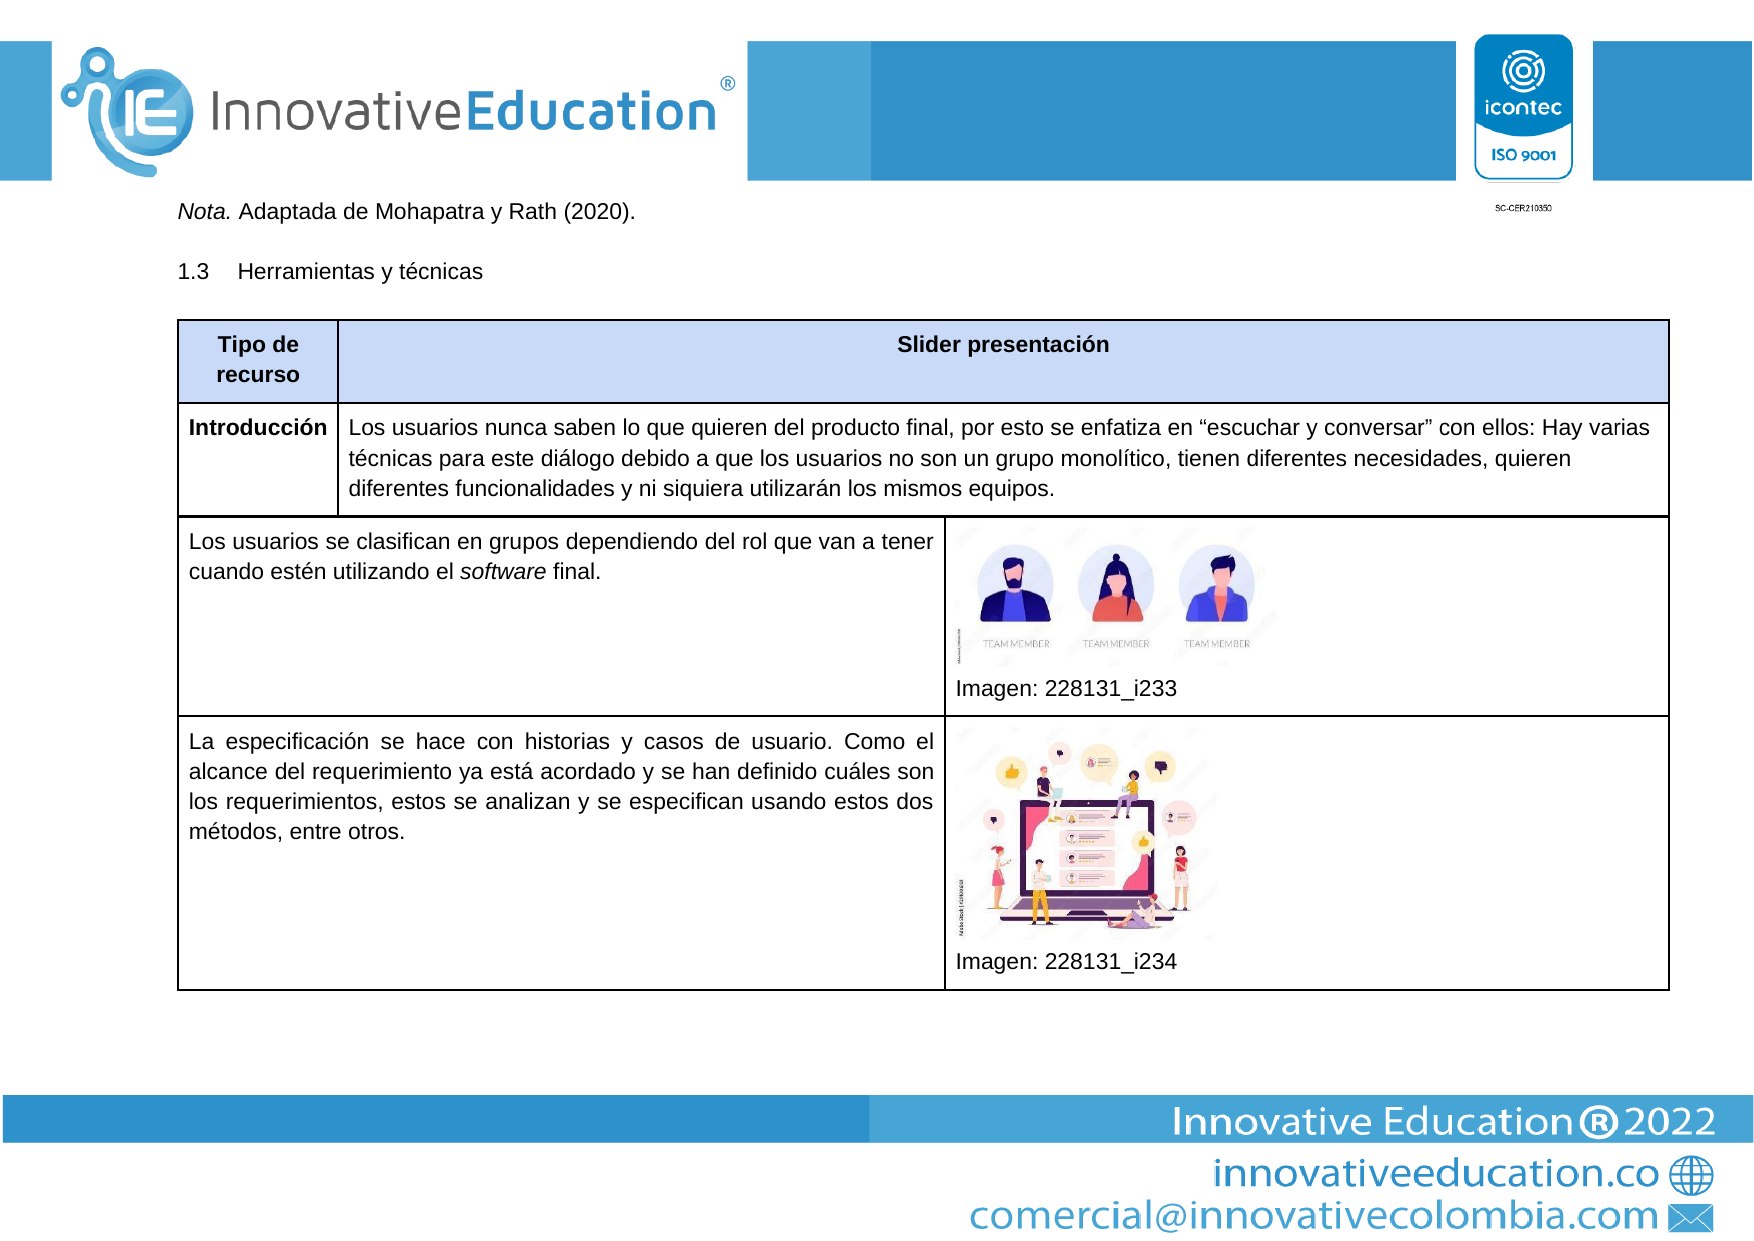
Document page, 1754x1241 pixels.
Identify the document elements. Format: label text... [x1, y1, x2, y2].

picture [1492, 104, 1500, 114]
picture [1510, 57, 1533, 85]
picture [955, 527, 1277, 666]
picture [1593, 28, 1752, 194]
picture [1539, 103, 1549, 114]
text Nota. Adaptada de Mohapatra y Rath (2020). [177, 148, 1577, 224]
picture [0, 28, 1456, 194]
picture [1503, 61, 1508, 83]
picture [1531, 101, 1536, 114]
picture [2, 1093, 1754, 1239]
table_cell Los usuarios nunca saben lo que quieren del producto final, por esto se enfatiza en “escuchar y conversar” con ellos: Hay varias técnicas para este diálogo debido a que los usuarios no son un grupo monolítico, tienen diferentes necesidades, quieren diferentes funcionalidades y ni siquiera utilizarán los mismos equipos. [339, 404, 1668, 515]
table_cell Los usuarios se clasifican en grupos dependiendo del rol que van a tener cuando estén utilizando el software final. [179, 518, 944, 715]
table_cell La especificación se hace con historias y casos de usuario. Como el alcance del requerimiento ya está acordado y se han definido cuáles son los requerimientos, estos se analizan y se especifican usando estos dos métodos, entre otros. [179, 717, 944, 989]
picture [1534, 59, 1544, 85]
picture [1516, 64, 1531, 78]
picture [1520, 103, 1528, 114]
table_cell Imagen: 228131_i234 [946, 717, 1668, 989]
table_header Tipo de recurso [179, 321, 337, 402]
picture [1471, 32, 1576, 148]
table_cell Introducción [179, 404, 337, 515]
table_header Slider presentación [339, 321, 1668, 402]
picture [1477, 124, 1571, 148]
picture [1513, 51, 1538, 57]
subtitle Herramientas y técnicas [177, 258, 1577, 284]
picture [955, 727, 1218, 940]
picture [1511, 86, 1535, 92]
table_cell Imagen: 228131_i233 [946, 518, 1668, 715]
